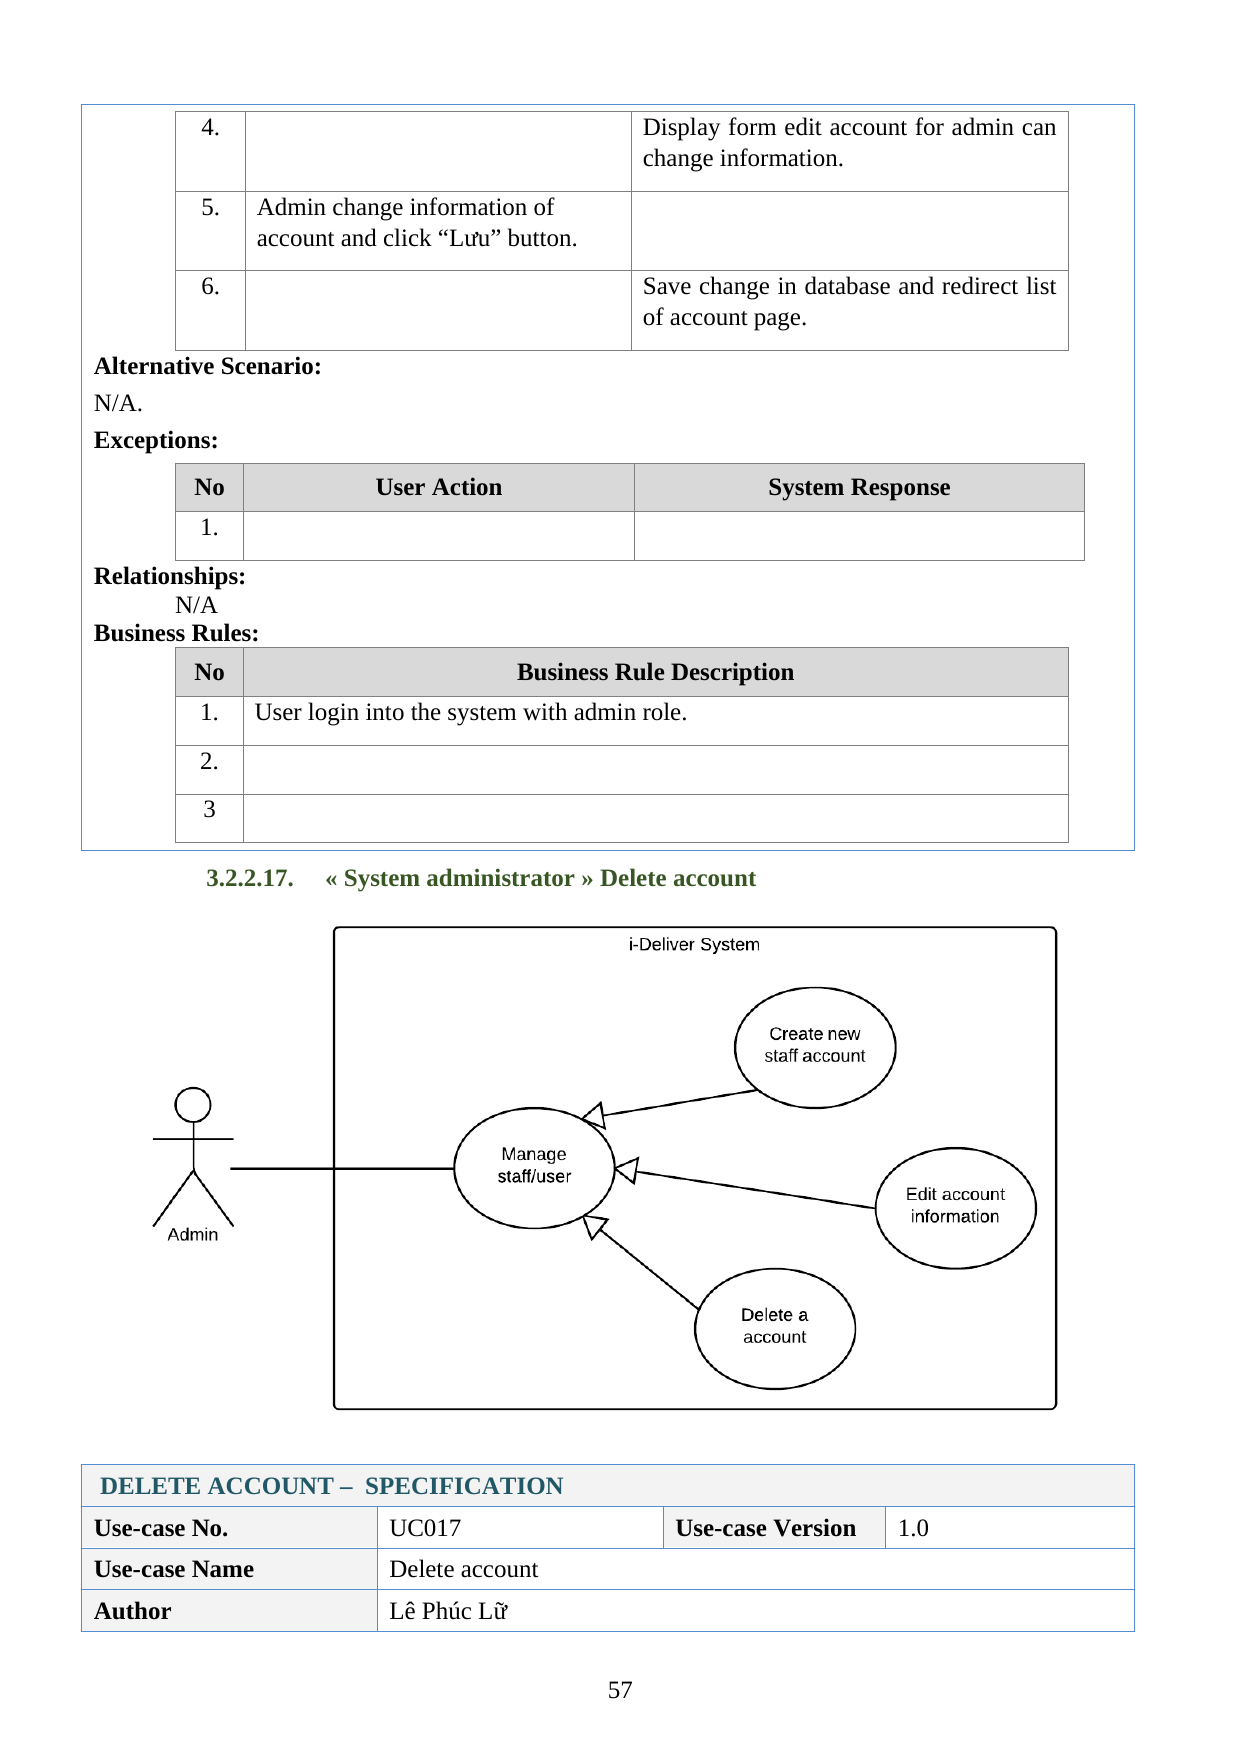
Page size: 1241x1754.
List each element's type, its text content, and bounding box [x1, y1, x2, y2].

subtitle « System administrator » Delete account [206, 863, 1146, 892]
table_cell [82, 105, 1134, 849]
table_cell Author [82, 1590, 377, 1631]
table_header DELETE ACCOUNT – SPECIFICATION [82, 1465, 1134, 1506]
table_cell Use-case No. [82, 1507, 377, 1547]
picture [112, 906, 1128, 1445]
table_cell Use-case Version [664, 1507, 885, 1547]
table_cell UC017 [378, 1507, 663, 1547]
table_cell Delete account [378, 1549, 1134, 1589]
table_cell Lê Phúc Lữ [378, 1590, 1134, 1631]
table_cell 1.0 [886, 1507, 1134, 1547]
table_cell Use-case Name [82, 1549, 377, 1589]
